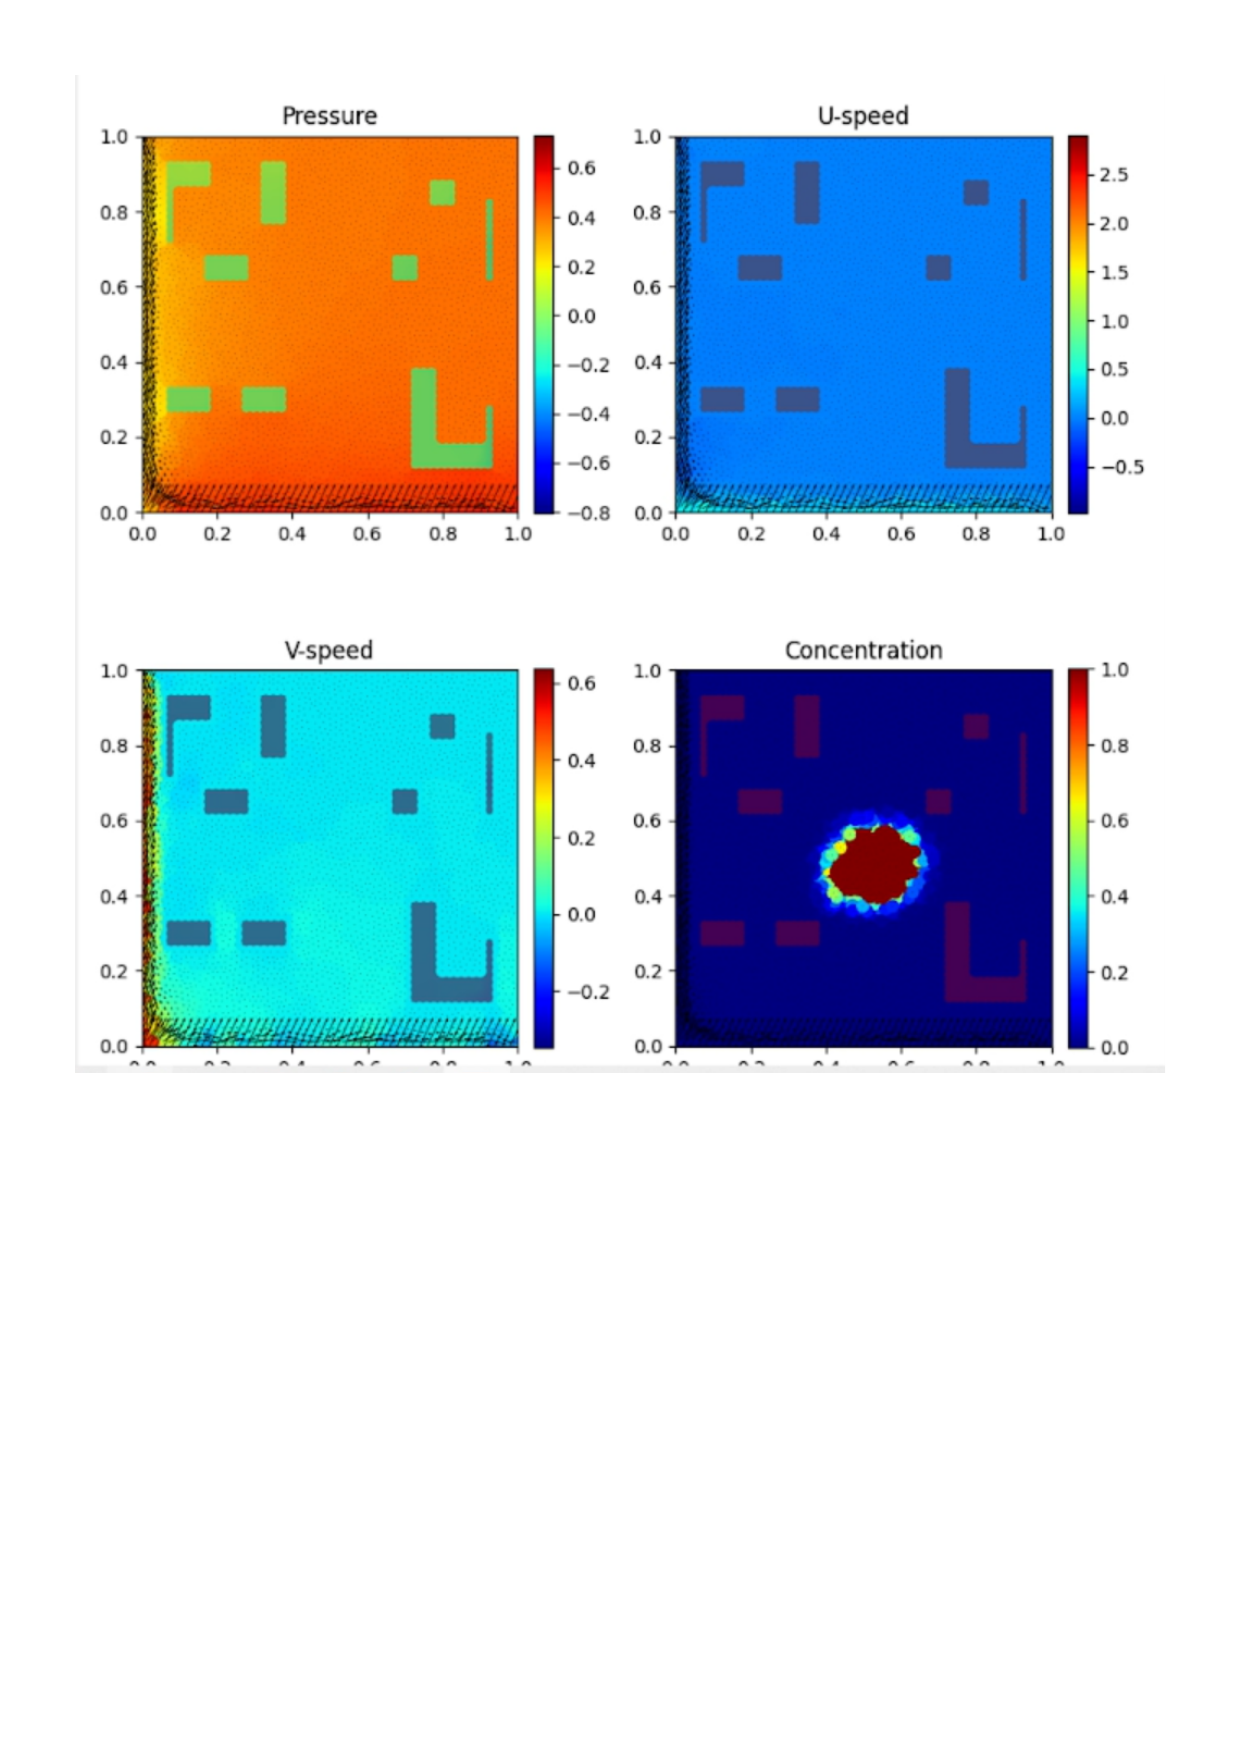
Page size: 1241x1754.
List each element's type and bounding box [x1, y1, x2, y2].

picture [75, 75, 1166, 1073]
